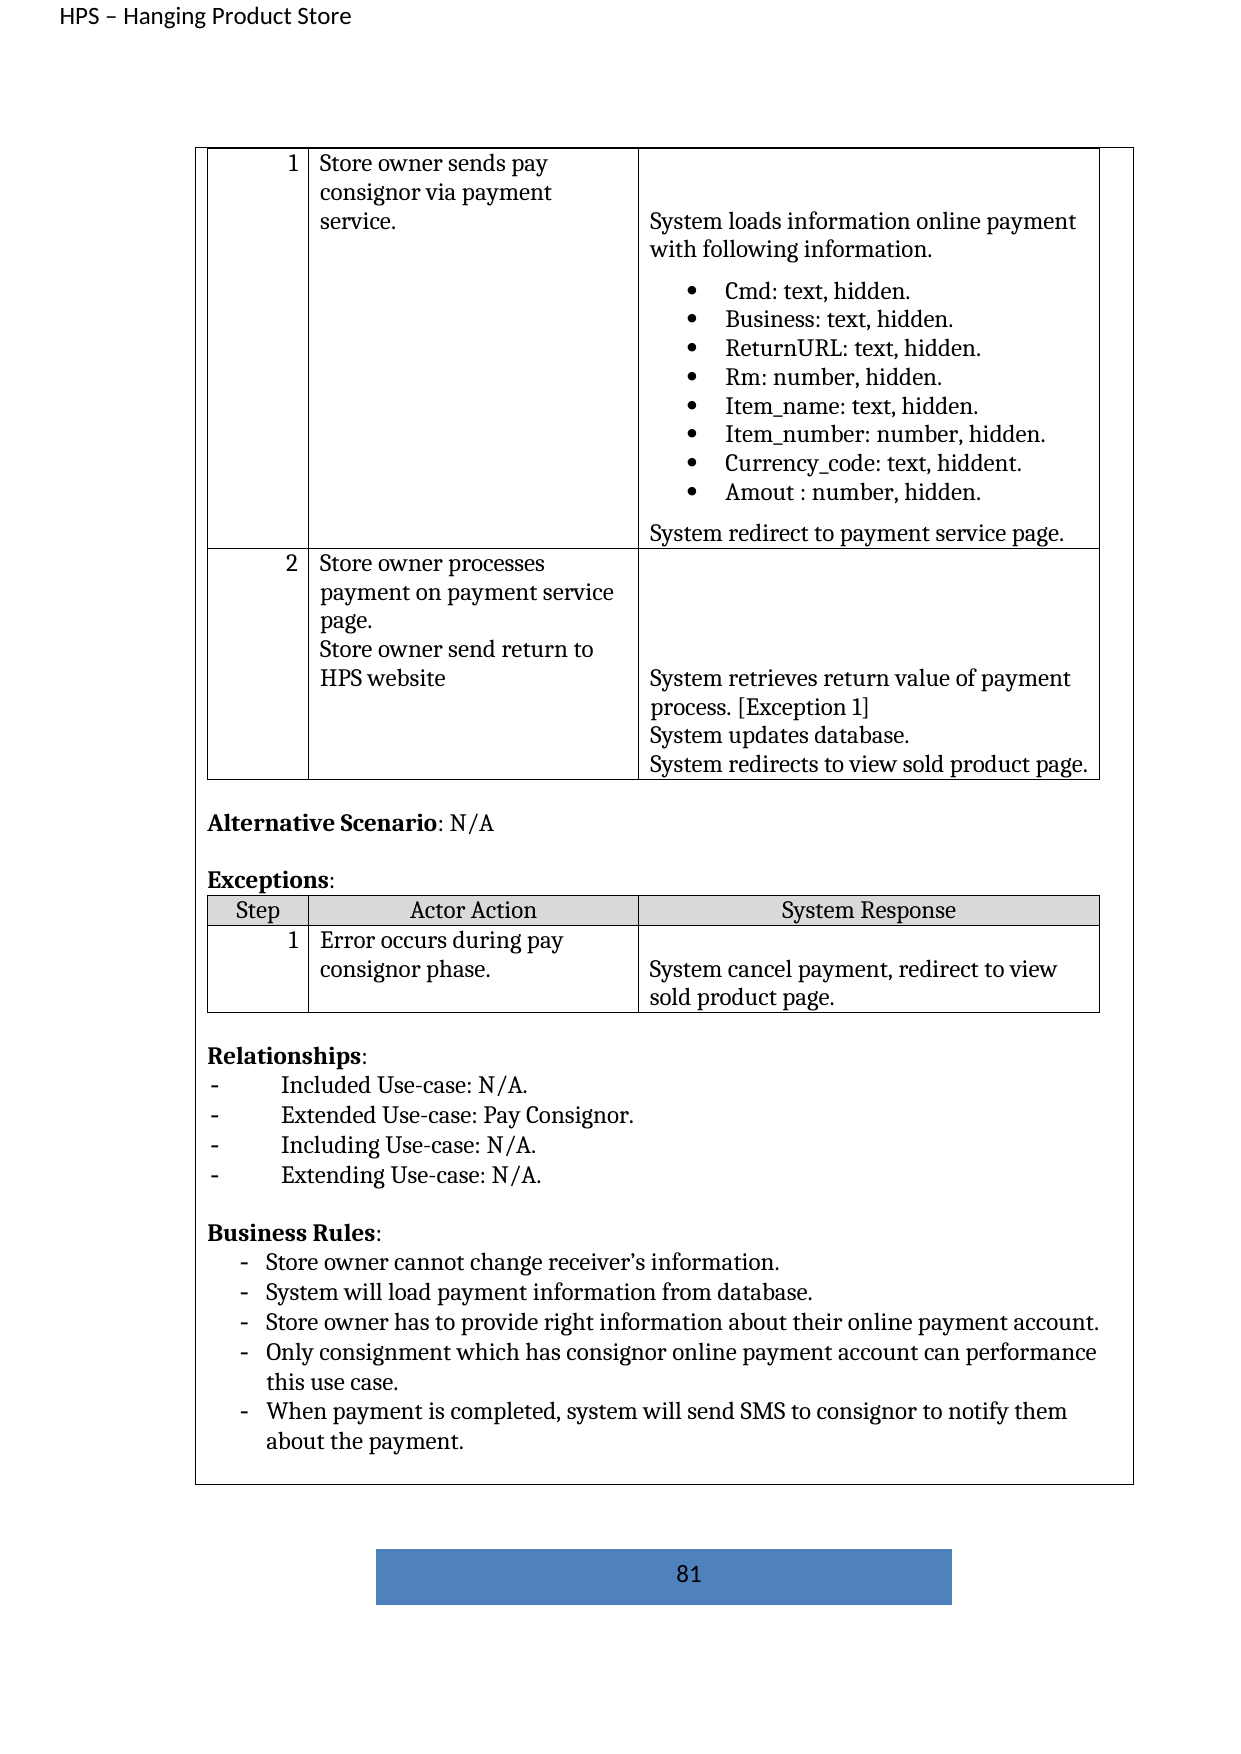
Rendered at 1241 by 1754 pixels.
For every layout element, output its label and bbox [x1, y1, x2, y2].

table_cell [196, 148, 1133, 1484]
